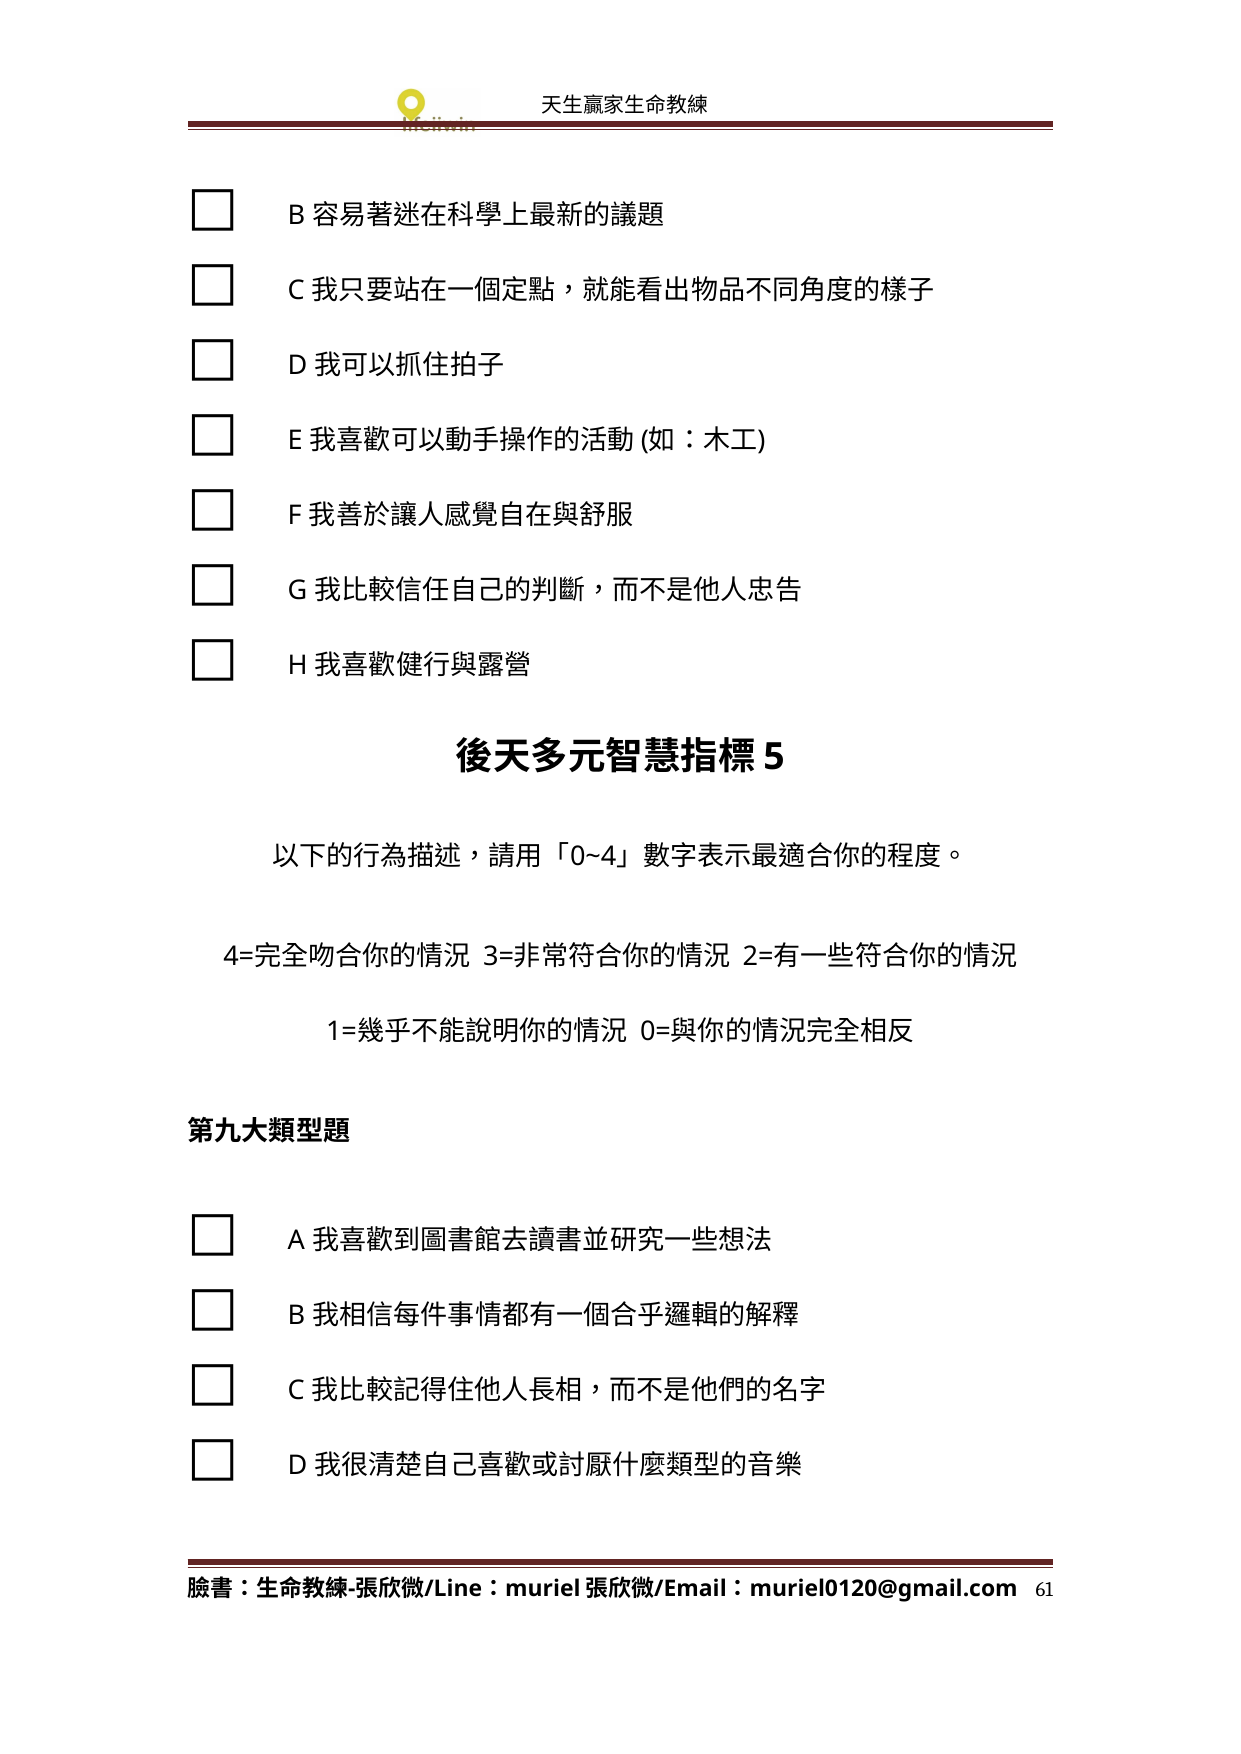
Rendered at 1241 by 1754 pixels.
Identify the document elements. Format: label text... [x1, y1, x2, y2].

list A 我喜歡到圖書館去讀書並研究一些想法 [187, 1191, 1053, 1266]
text 後天多元智慧指標5 [187, 716, 1053, 791]
list H 我喜歡健行與露營 [187, 616, 1053, 691]
list D 我可以抓住拍子 [187, 316, 1053, 391]
picture [393, 88, 482, 121]
list F 我善於讓人感覺自在與舒服 [187, 466, 1053, 541]
list C 我只要站在一個定點，就能看出物品不同角度的樣子 [187, 241, 1053, 316]
list D 我很清楚自己喜歡或討厭什麼類型的音樂 [187, 1416, 1053, 1491]
text 以下的行為描述，請用「0~4」數字表示最適合你的程度。 [187, 816, 1053, 891]
text 4=完全吻合你的情況 3=非常符合你的情況 2=有一些符合你的情況 [187, 916, 1053, 991]
list B 我相信每件事情都有一個合乎邏輯的解釋 [187, 1266, 1053, 1341]
picture [393, 130, 482, 137]
list E 我喜歡可以動手操作的活動 (如：木工) [187, 391, 1053, 466]
text 1=幾乎不能說明你的情況 0=與你的情況完全相反 [187, 991, 1053, 1066]
text 第九大類型題 [187, 1091, 1053, 1166]
list G 我比較信任自己的判斷，而不是他人忠告 [187, 541, 1053, 616]
list B 容易著迷在科學上最新的議題 [187, 166, 1053, 241]
list C 我比較記得住他人長相，而不是他們的名字 [187, 1341, 1053, 1416]
